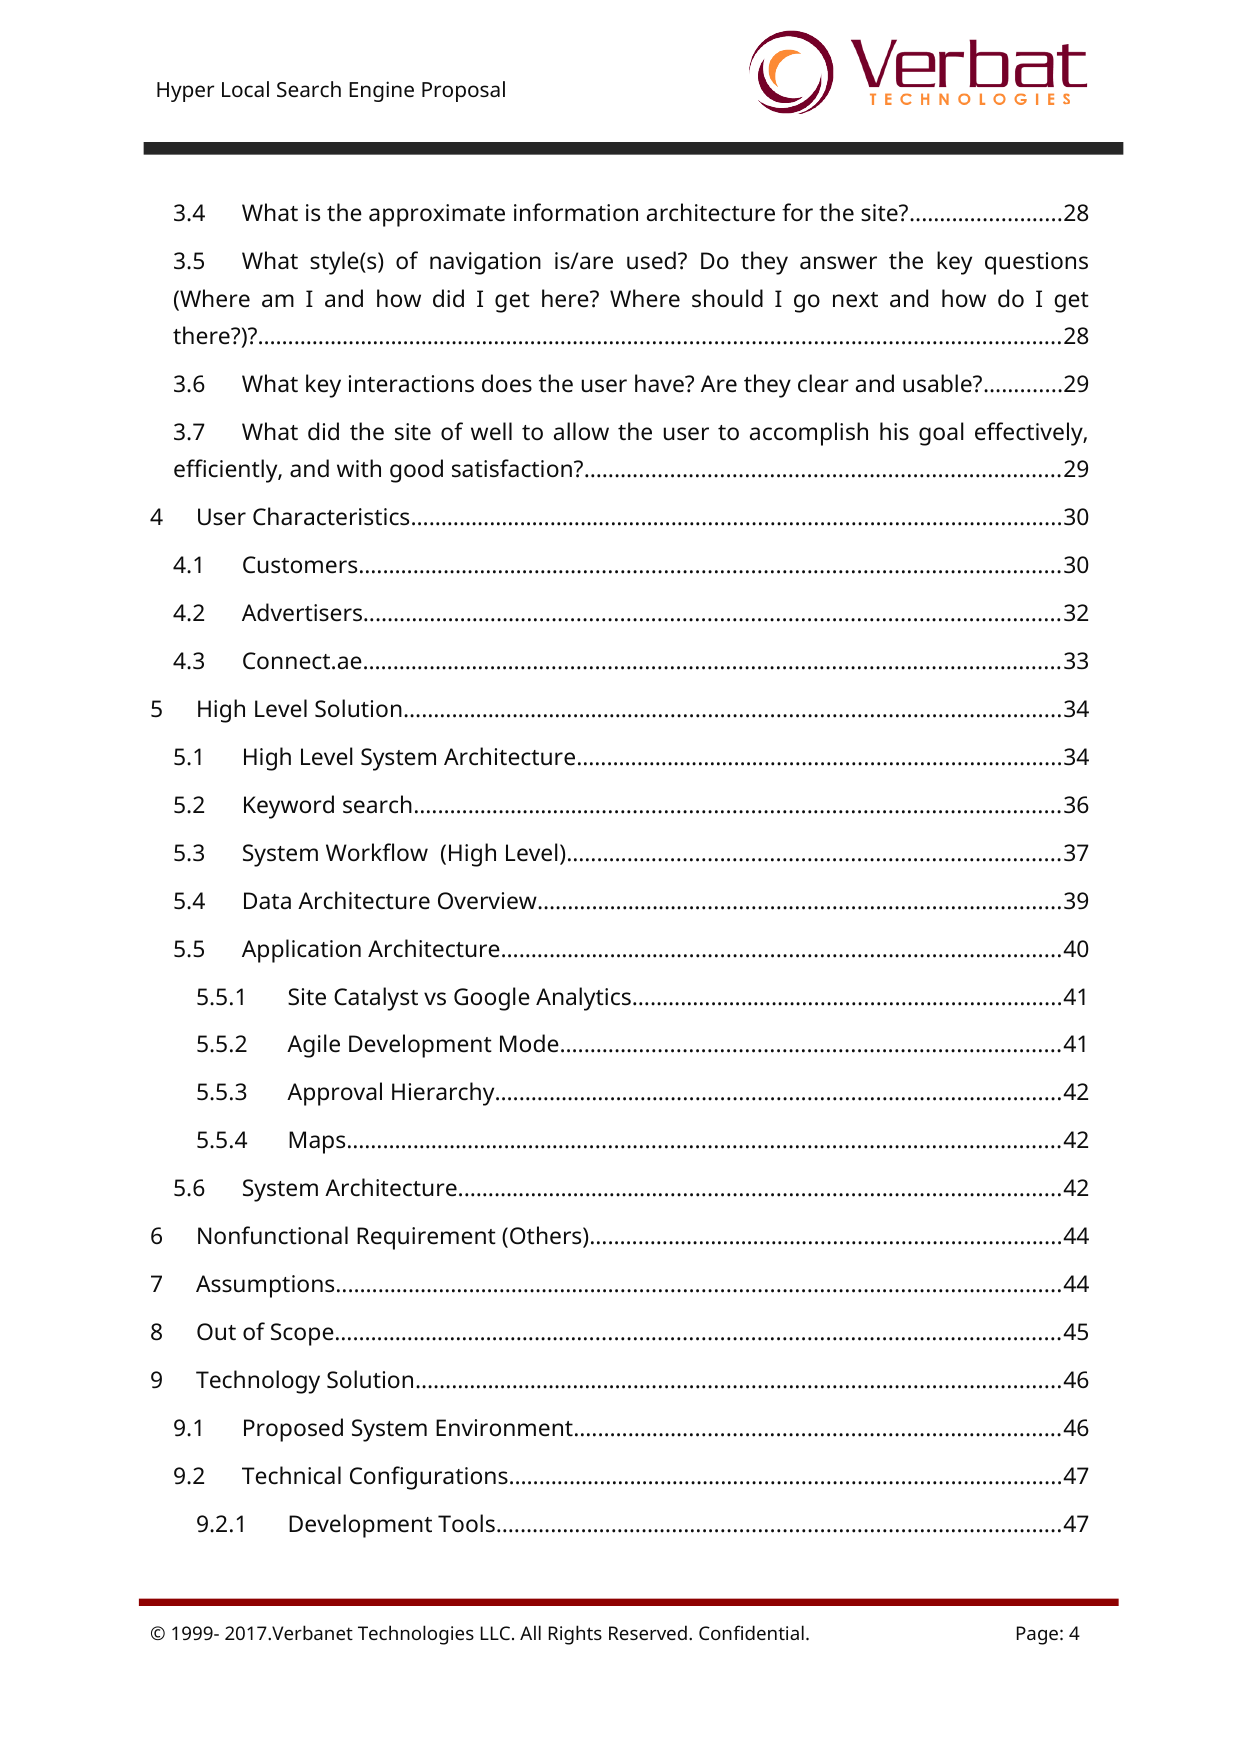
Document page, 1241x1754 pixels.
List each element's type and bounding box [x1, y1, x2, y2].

picture [745, 26, 1089, 114]
